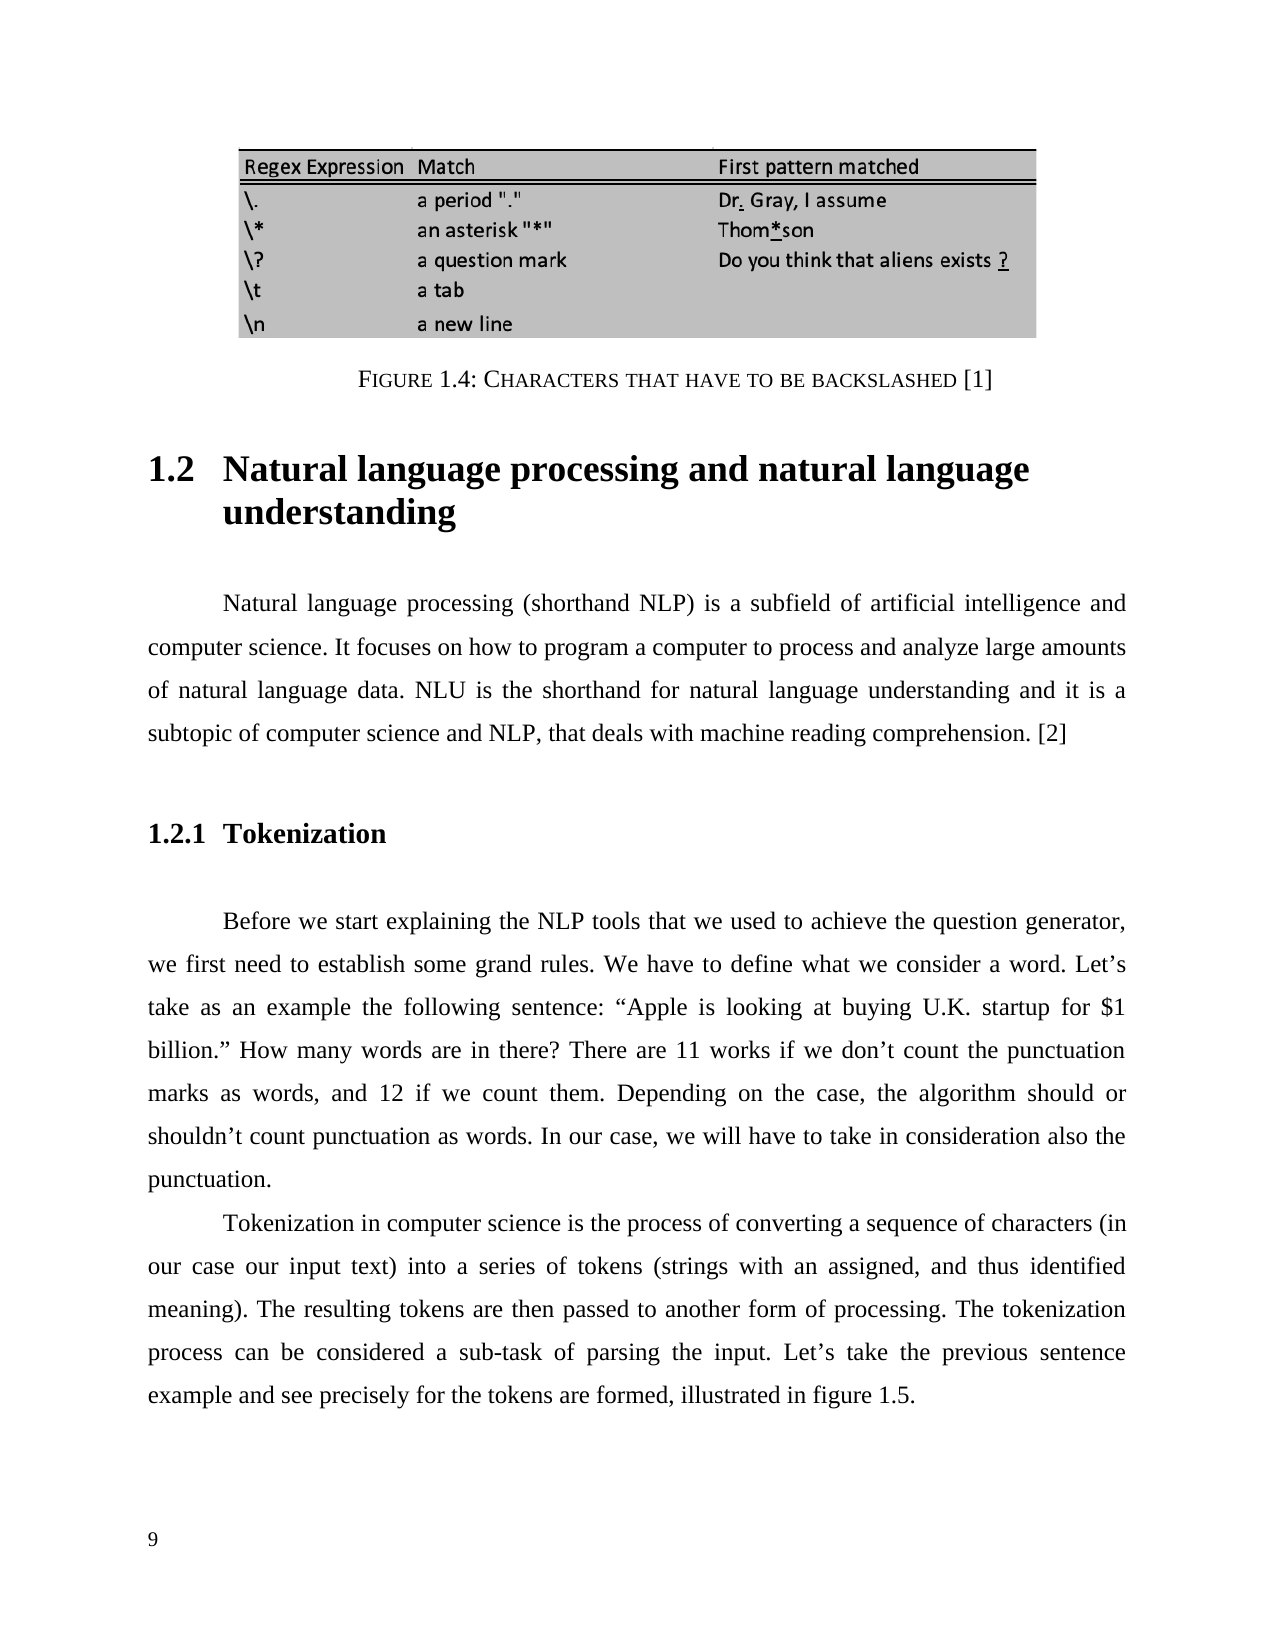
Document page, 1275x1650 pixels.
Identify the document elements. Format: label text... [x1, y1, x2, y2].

text Figure 1.4: Characters that have to be backslashed [148, 364, 1127, 393]
text Natural language processing (shorthand NLP) is a subfield of artificial intelligence and computer science. It focuses on how to program a computer to process and analyze large amounts of natural language data. NLU is the shorthand for natural language understanding and it is a subtopic of computer science and NLP, that deals with machine reading comprehension. [148, 588, 1127, 747]
text Tokenization in computer science is the process of converting a sequence of characters (in our case our input text) into a series of tokens (strings with an assigned, and thus identified meaning). The resulting tokens are then passed to another form of processing. The tokenization process can be considered a sub-task of parsing the input. Let’s take the previous sentence example and see precisely for the tokens are formed, illustrated in figure 1.5. [148, 1208, 1127, 1409]
text Before we start explaining the NLP tools that we used to achieve the question generator, we first need to establish some grand rules. We have to define what we consider a word. Let’s take as an example the following sentence: “Apple is looking at buying U.K. startup for $1 billion.” How many words are in there? There are 11 works if we don’t count the punctuation marks as words, and 12 if we count them. Depending on the case, the algorithm should or shouldn’t count punctuation as words. In our case, we will have to take in consideration also the punctuation. [148, 906, 1127, 1193]
subtitle Natural language processing and natural language understanding [148, 447, 1127, 533]
picture [238, 147, 1037, 338]
subtitle Tokenization [148, 817, 1127, 850]
